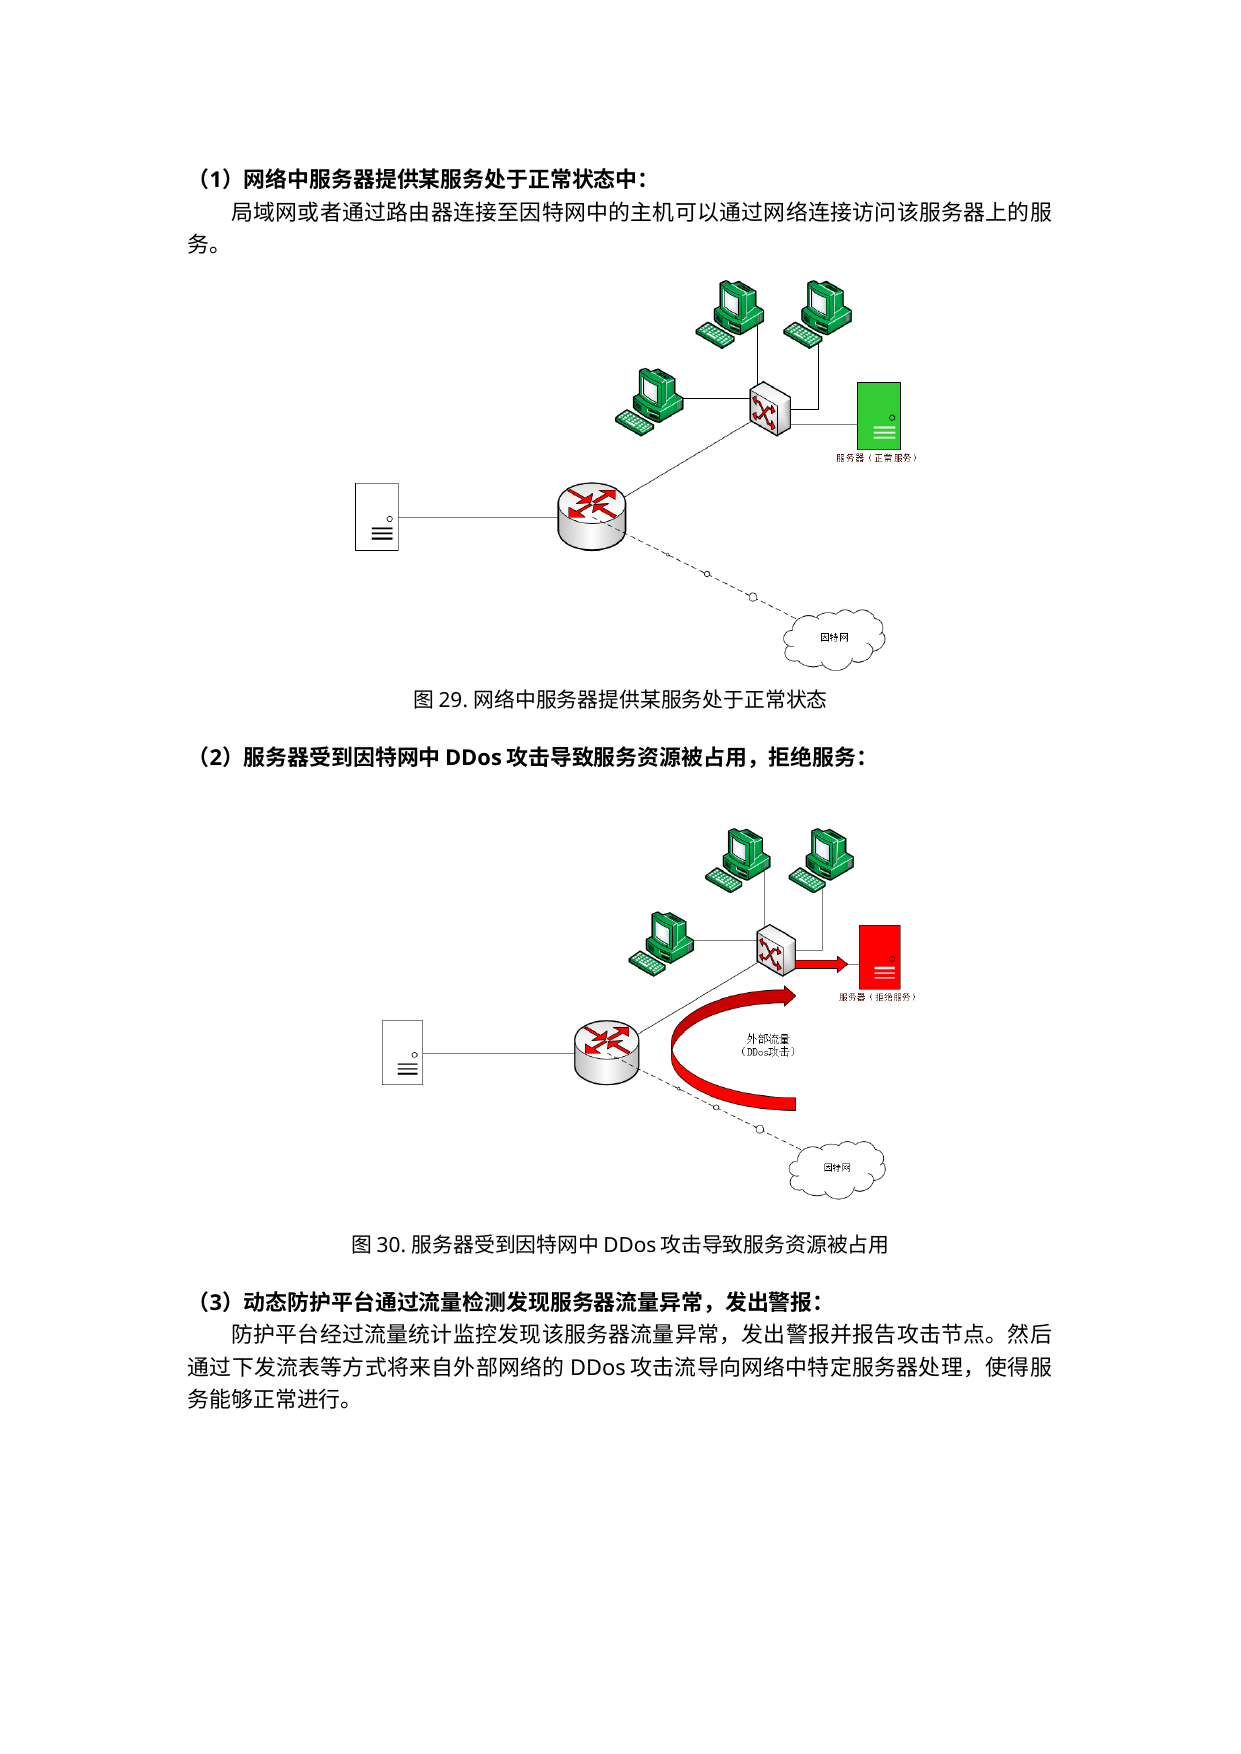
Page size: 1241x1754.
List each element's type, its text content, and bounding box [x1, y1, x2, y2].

text 图 30. 服务器受到因特网中DDos攻击导致服务资源被占用 [187, 1227, 1053, 1259]
text 图 29. 网络中服务器提供某服务处于正常状态 [187, 682, 1053, 714]
text 防护平台经过流量统计监控发现该服务器流量异常，发出警报并报告攻击节点。然后通过下发流表等方式将来自外部网络的DDos攻击流导向网络中特定服务器处理，使得服务能够正常进行。 [187, 1317, 1053, 1414]
text （2）服务器受到因特网中DDos攻击导致服务资源被占用，拒绝服务： [187, 739, 1053, 772]
picture [319, 808, 944, 1223]
picture [306, 259, 934, 678]
text 局域网或者通过路由器连接至因特网中的主机可以通过网络连接访问该服务器上的服务。 [187, 194, 1053, 259]
text （3）动态防护平台通过流量检测发现服务器流量异常，发出警报： [187, 1284, 1053, 1317]
text （1）网络中服务器提供某服务处于正常状态中： [187, 162, 1053, 194]
